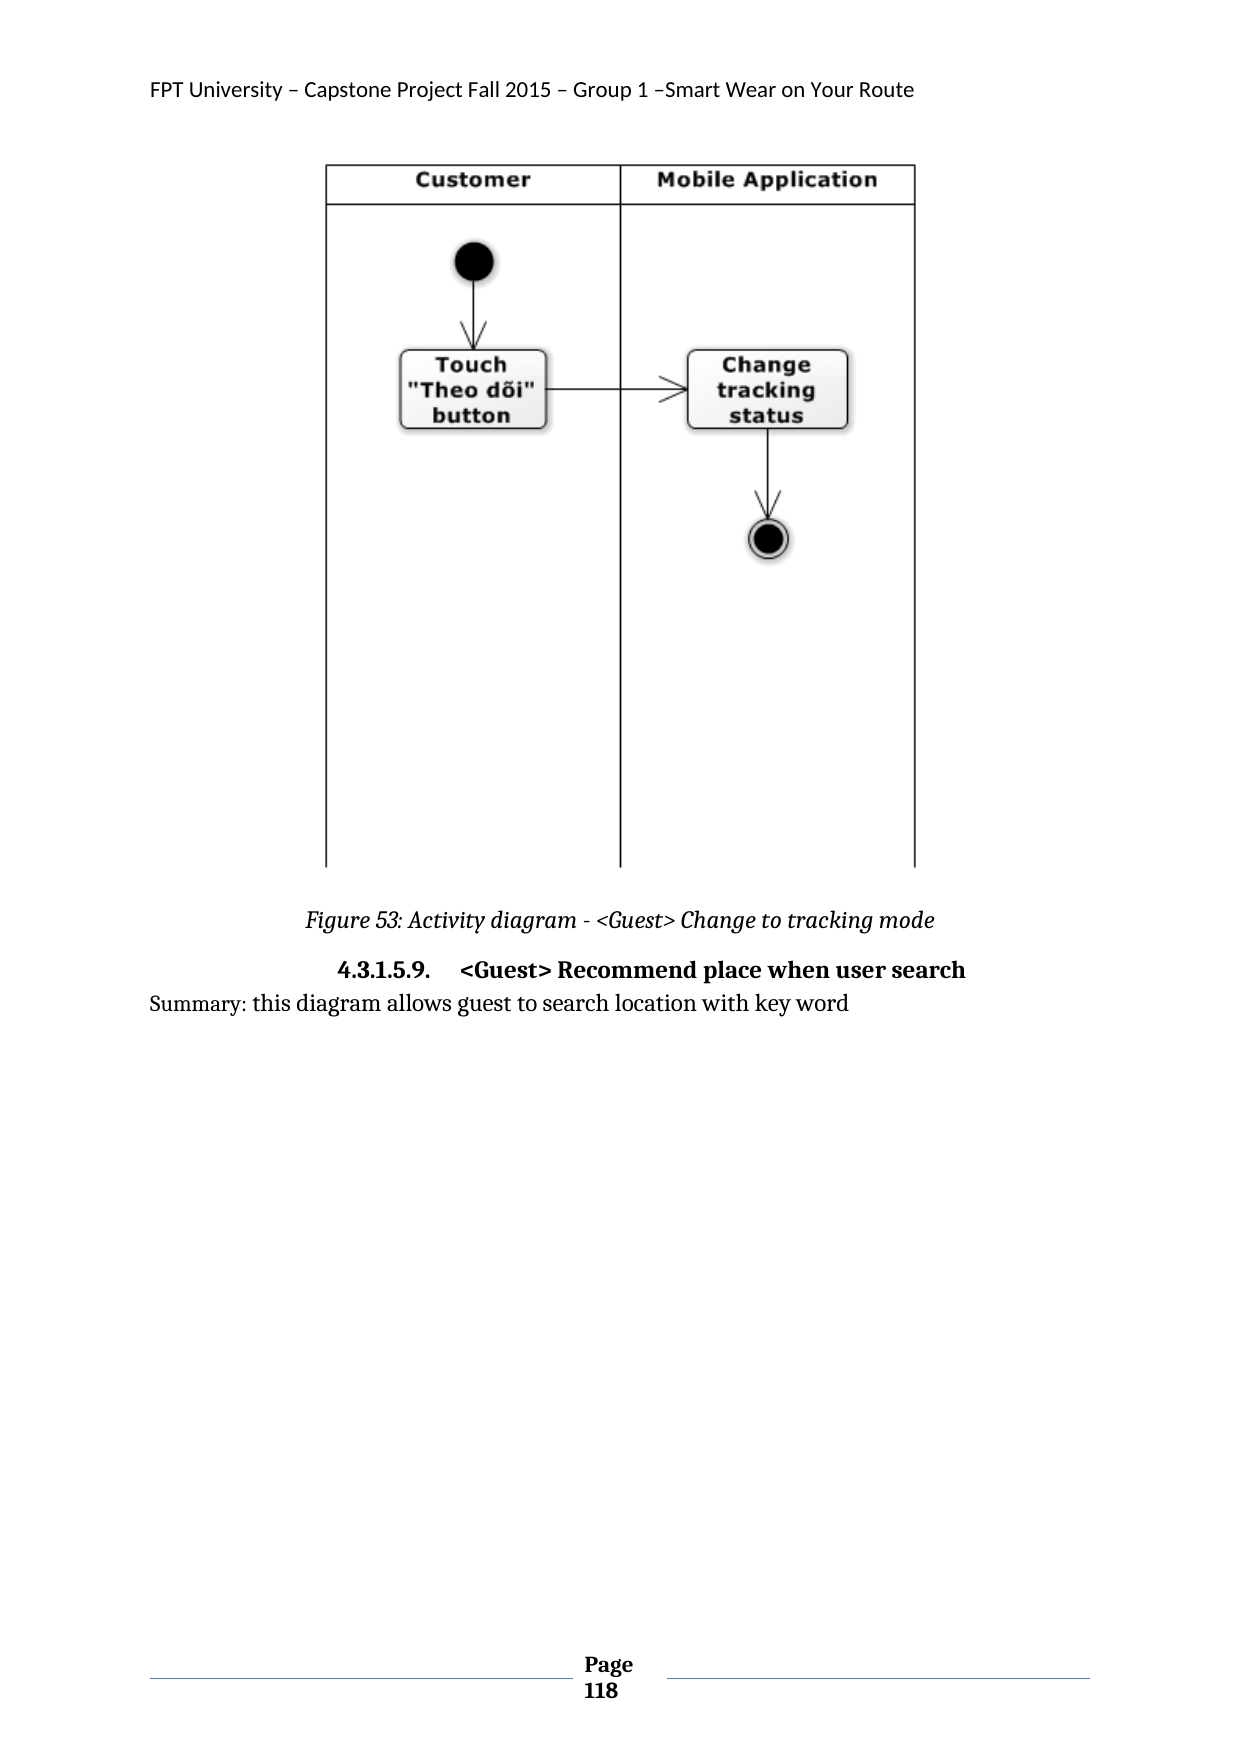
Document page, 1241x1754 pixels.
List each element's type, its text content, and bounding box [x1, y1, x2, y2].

text Summary: this diagram allows guest to search location with key word [150, 989, 1090, 1018]
picture [310, 150, 930, 882]
text Figure 53: Activity diagram - <Guest> Change to tracking mode [150, 906, 1090, 935]
subtitle <Guest> Recommend place when user search [337, 956, 1090, 985]
